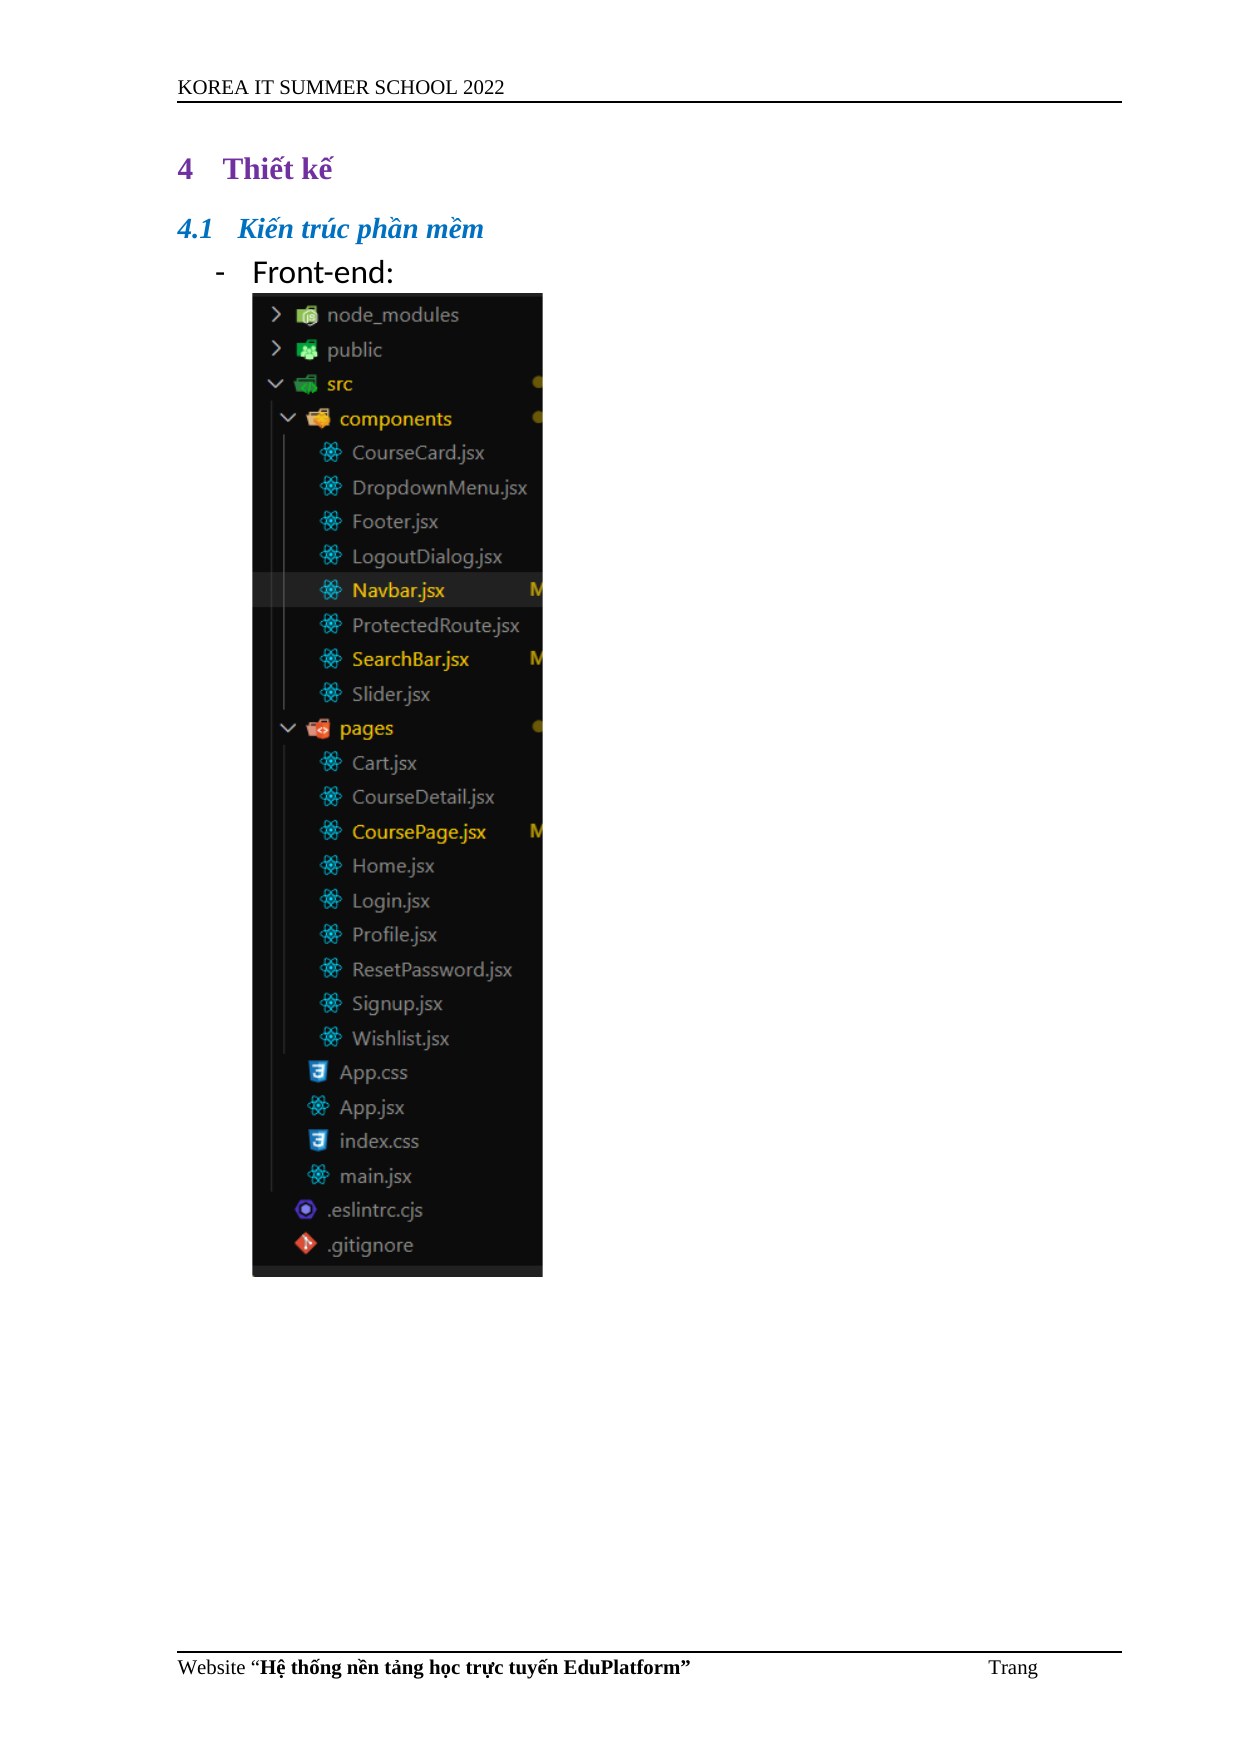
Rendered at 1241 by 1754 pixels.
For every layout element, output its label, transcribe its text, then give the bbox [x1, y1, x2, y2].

picture [252, 293, 543, 1277]
subtitle Thiết kế [177, 150, 1122, 186]
subtitle Kiến trúc phần mềm [177, 211, 1122, 244]
list Front-end: [215, 251, 1122, 291]
